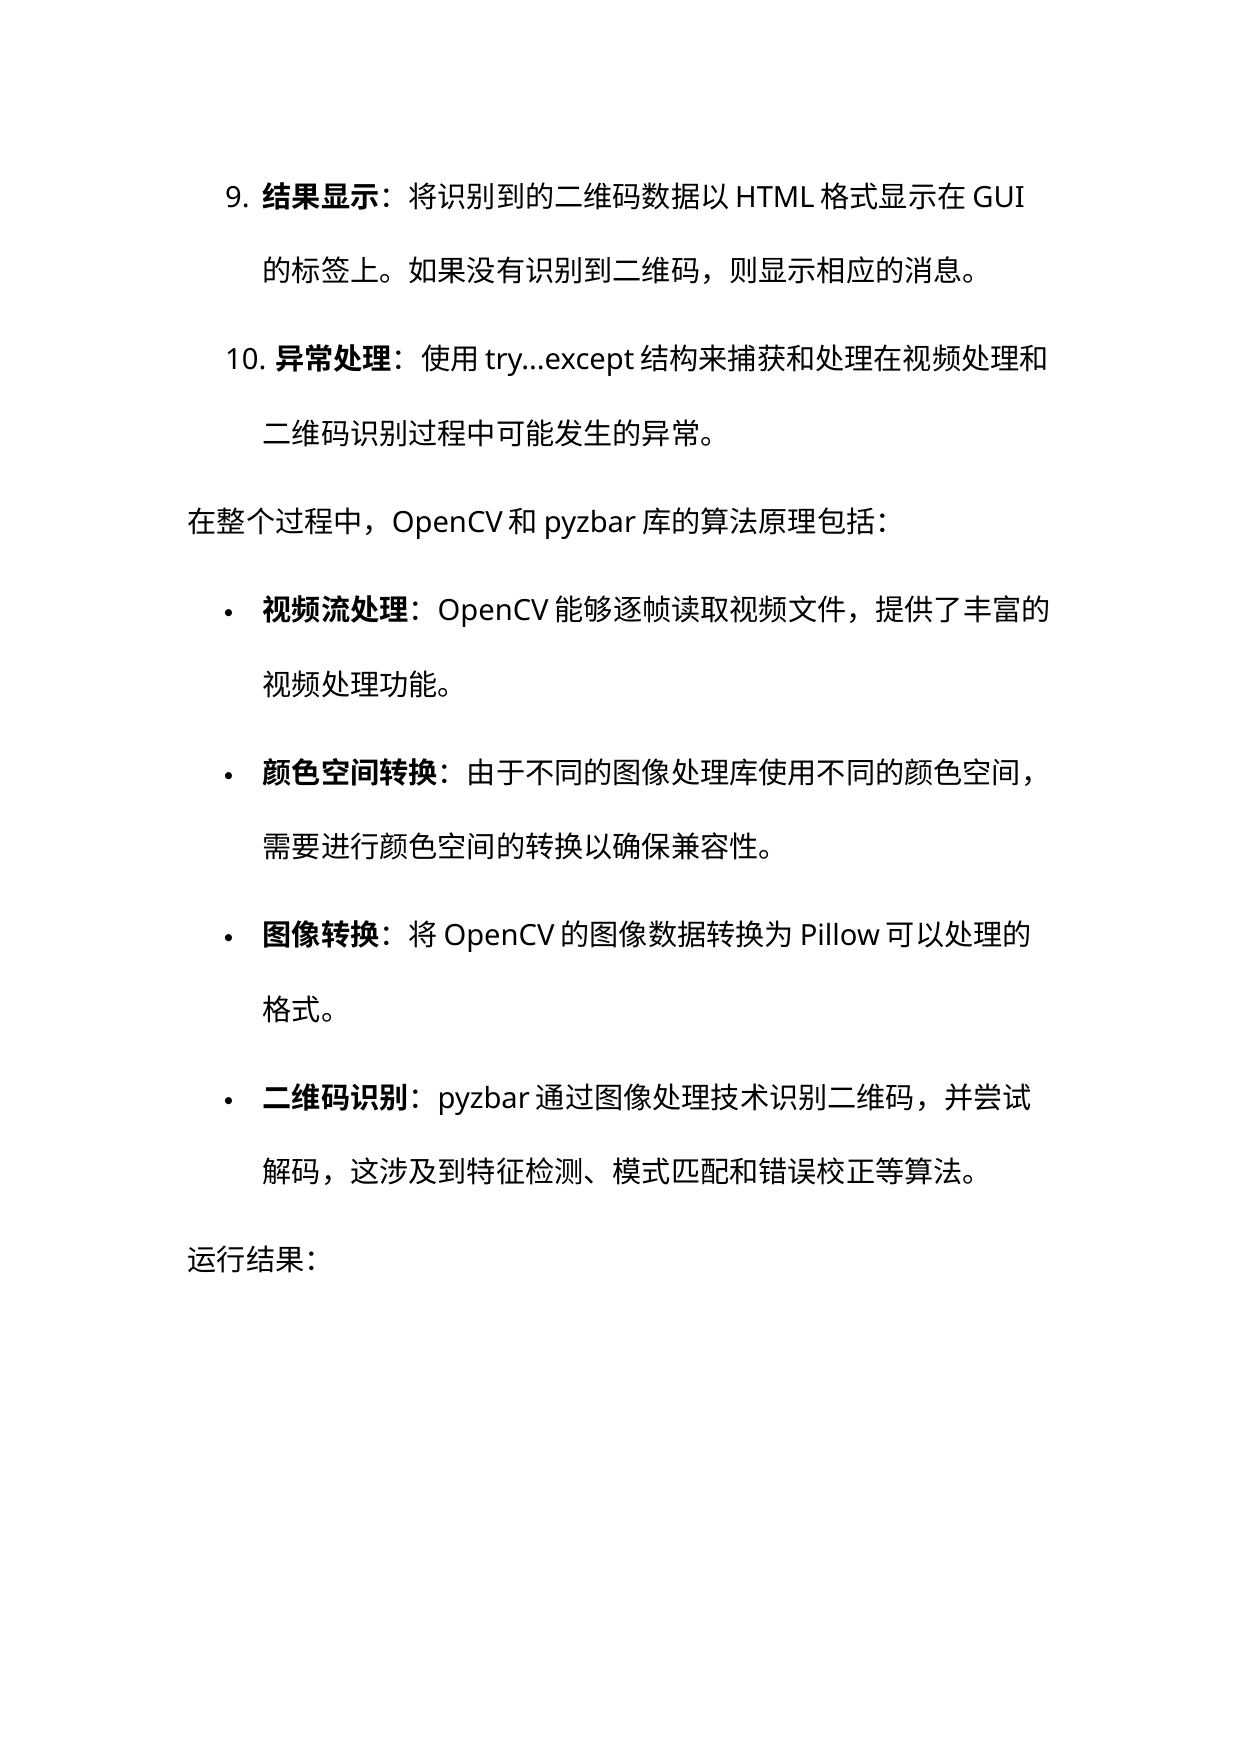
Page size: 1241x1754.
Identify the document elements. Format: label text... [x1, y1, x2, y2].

text 运行结果： [187, 1226, 1053, 1291]
list 图像转换：将OpenCV的图像数据转换为Pillow可以处理的格式。 [225, 900, 1053, 1040]
text 在整个过程中，OpenCV和pyzbar库的算法原理包括： [187, 487, 1053, 552]
list 二维码识别：pyzbar通过图像处理技术识别二维码，并尝试解码，这涉及到特征检测、模式匹配和错误校正等算法。 [225, 1063, 1053, 1203]
list 视频流处理：OpenCV能够逐帧读取视频文件，提供了丰富的视频处理功能。 [225, 575, 1053, 715]
list 结果显示：将识别到的二维码数据以HTML格式显示在GUI的标签上。如果没有识别到二维码，则显示相应的消息。 [225, 162, 1053, 302]
list 颜色空间转换：由于不同的图像处理库使用不同的颜色空间，需要进行颜色空间的转换以确保兼容性。 [225, 738, 1053, 877]
list 异常处理：使用try...except结构来捕获和处理在视频处理和二维码识别过程中可能发生的异常。 [225, 324, 1053, 464]
